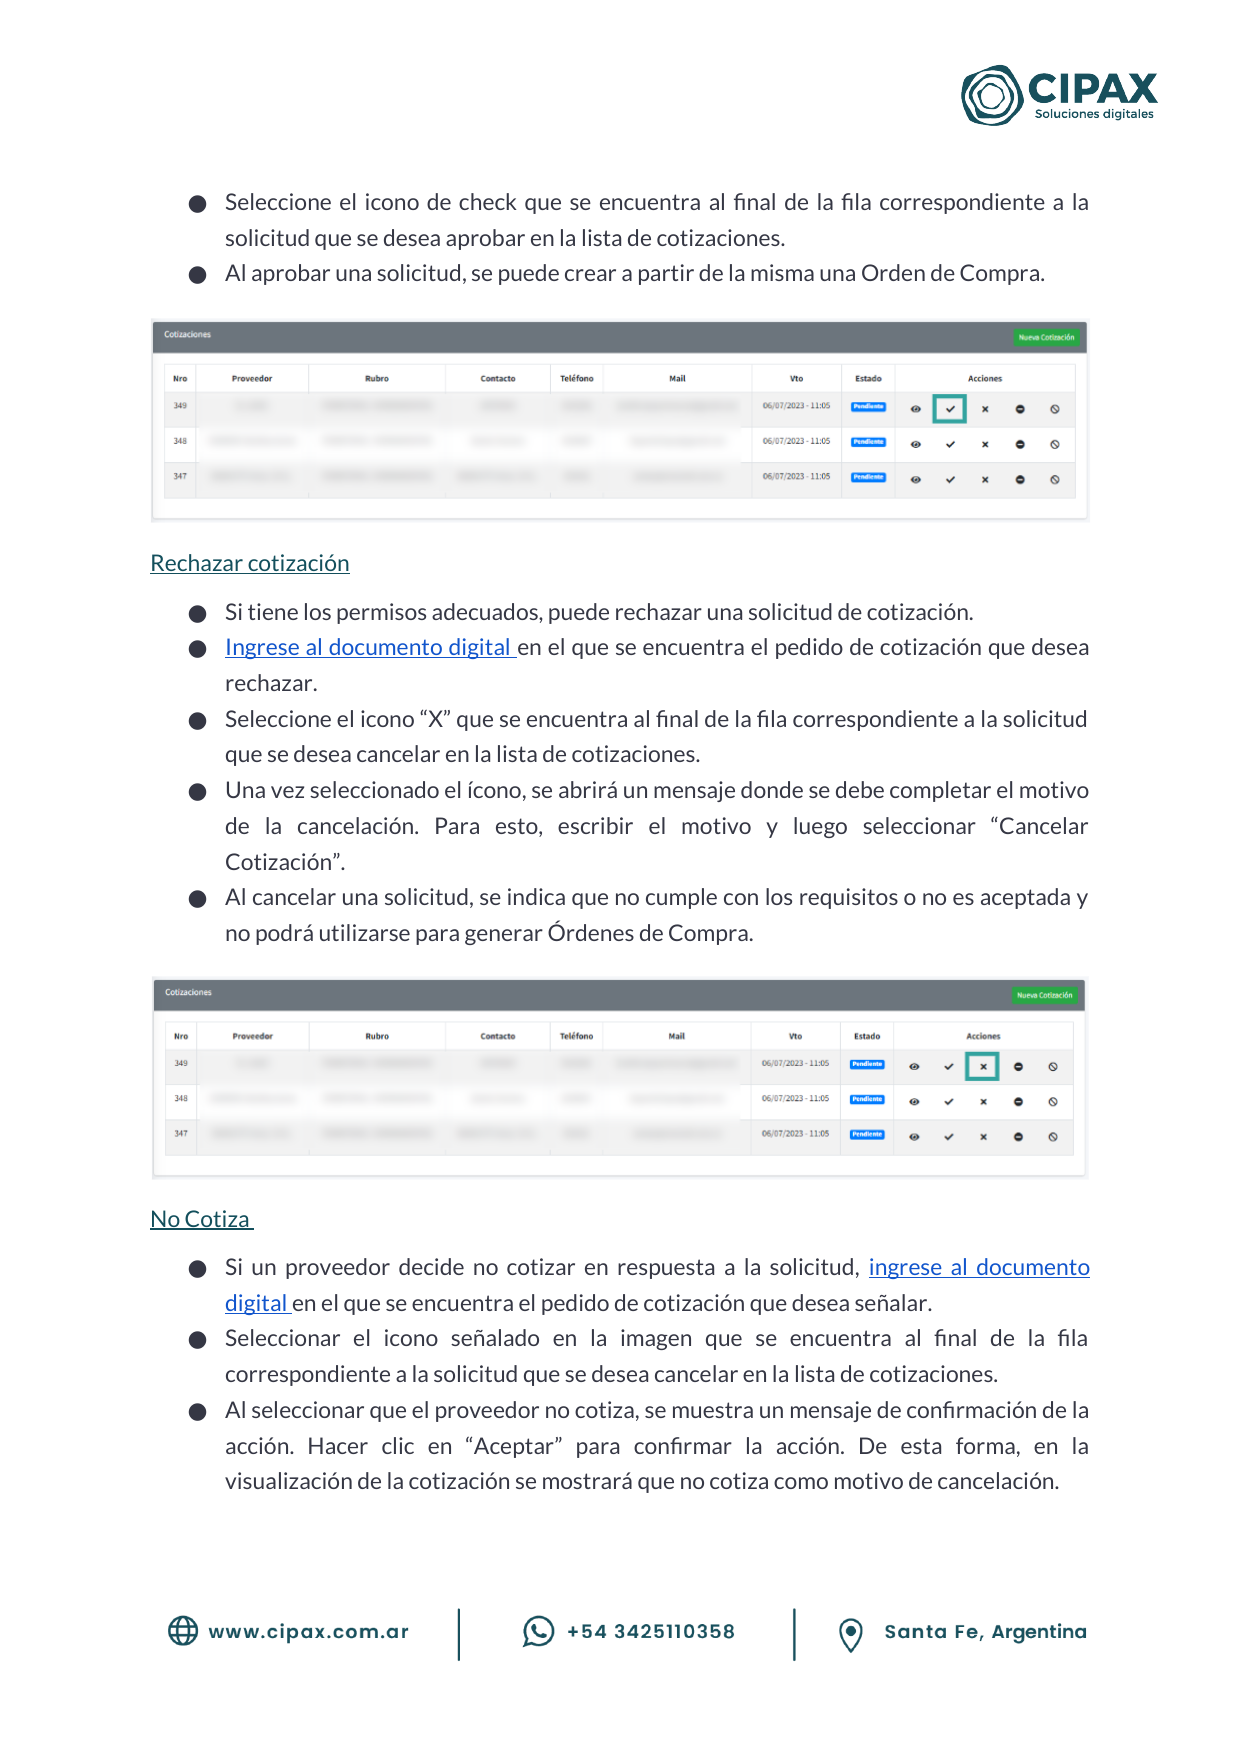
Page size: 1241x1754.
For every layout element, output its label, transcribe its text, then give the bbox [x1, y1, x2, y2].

list Al seleccionar que el proveedor no cotiza, se muestra un mensaje de confirmación de la acción. Hacer clic en “Aceptar” para confirmar la acción. De esta forma, en la visualización de la cotización se mostrará que no cotiza como motivo de cancelación. [187, 1396, 1090, 1495]
list Seleccionar el icono señalado en la imagen que se encuentra al final de la fila correspondiente a la solicitud que se desea cancelar en la lista de cotizaciones. [187, 1324, 1090, 1387]
list Seleccione el icono de check que se encuentra al final de la fila correspondiente a la solicitud que se desea aprobar en la lista de cotizaciones. [187, 188, 1090, 251]
picture [950, 57, 1169, 133]
picture [150, 315, 1091, 524]
list Al cancelar una solicitud, se indica que no cumple con los requisitos o no es aceptada y no podrá utilizarse para generar Órdenes de Compra. [187, 883, 1090, 946]
picture [0, 1589, 1241, 1679]
list Ingrese al documento digital en el que se encuentra el pedido de cotización que desea rechazar. [187, 633, 1090, 696]
list Una vez seleccionado el ícono, se abrirá un mensaje donde se debe completar el motivo de la cancelación. Para esto, escribir el motivo y luego seleccionar “Cancelar Cotización”. [187, 776, 1090, 875]
picture [150, 975, 1091, 1180]
list Al aprobar una solicitud, se puede crear a partir de la misma una Orden de Compra. [187, 259, 1090, 287]
subtitle No Cotiza [150, 1204, 1090, 1232]
list Si un proveedor decide no cotizar en respuesta a la solicitud, ingrese al documento digital en el que se encuentra el pedido de cotización que desea señalar. [187, 1253, 1090, 1316]
subtitle Rechazar cotización [150, 549, 1090, 576]
list Seleccione el icono “X” que se encuentra al final de la fila correspondiente a la solicitud que se desea cancelar en la lista de cotizaciones. [187, 704, 1090, 768]
list Si tiene los permisos adecuados, puede rechazar una solicitud de cotización. [187, 597, 1090, 625]
